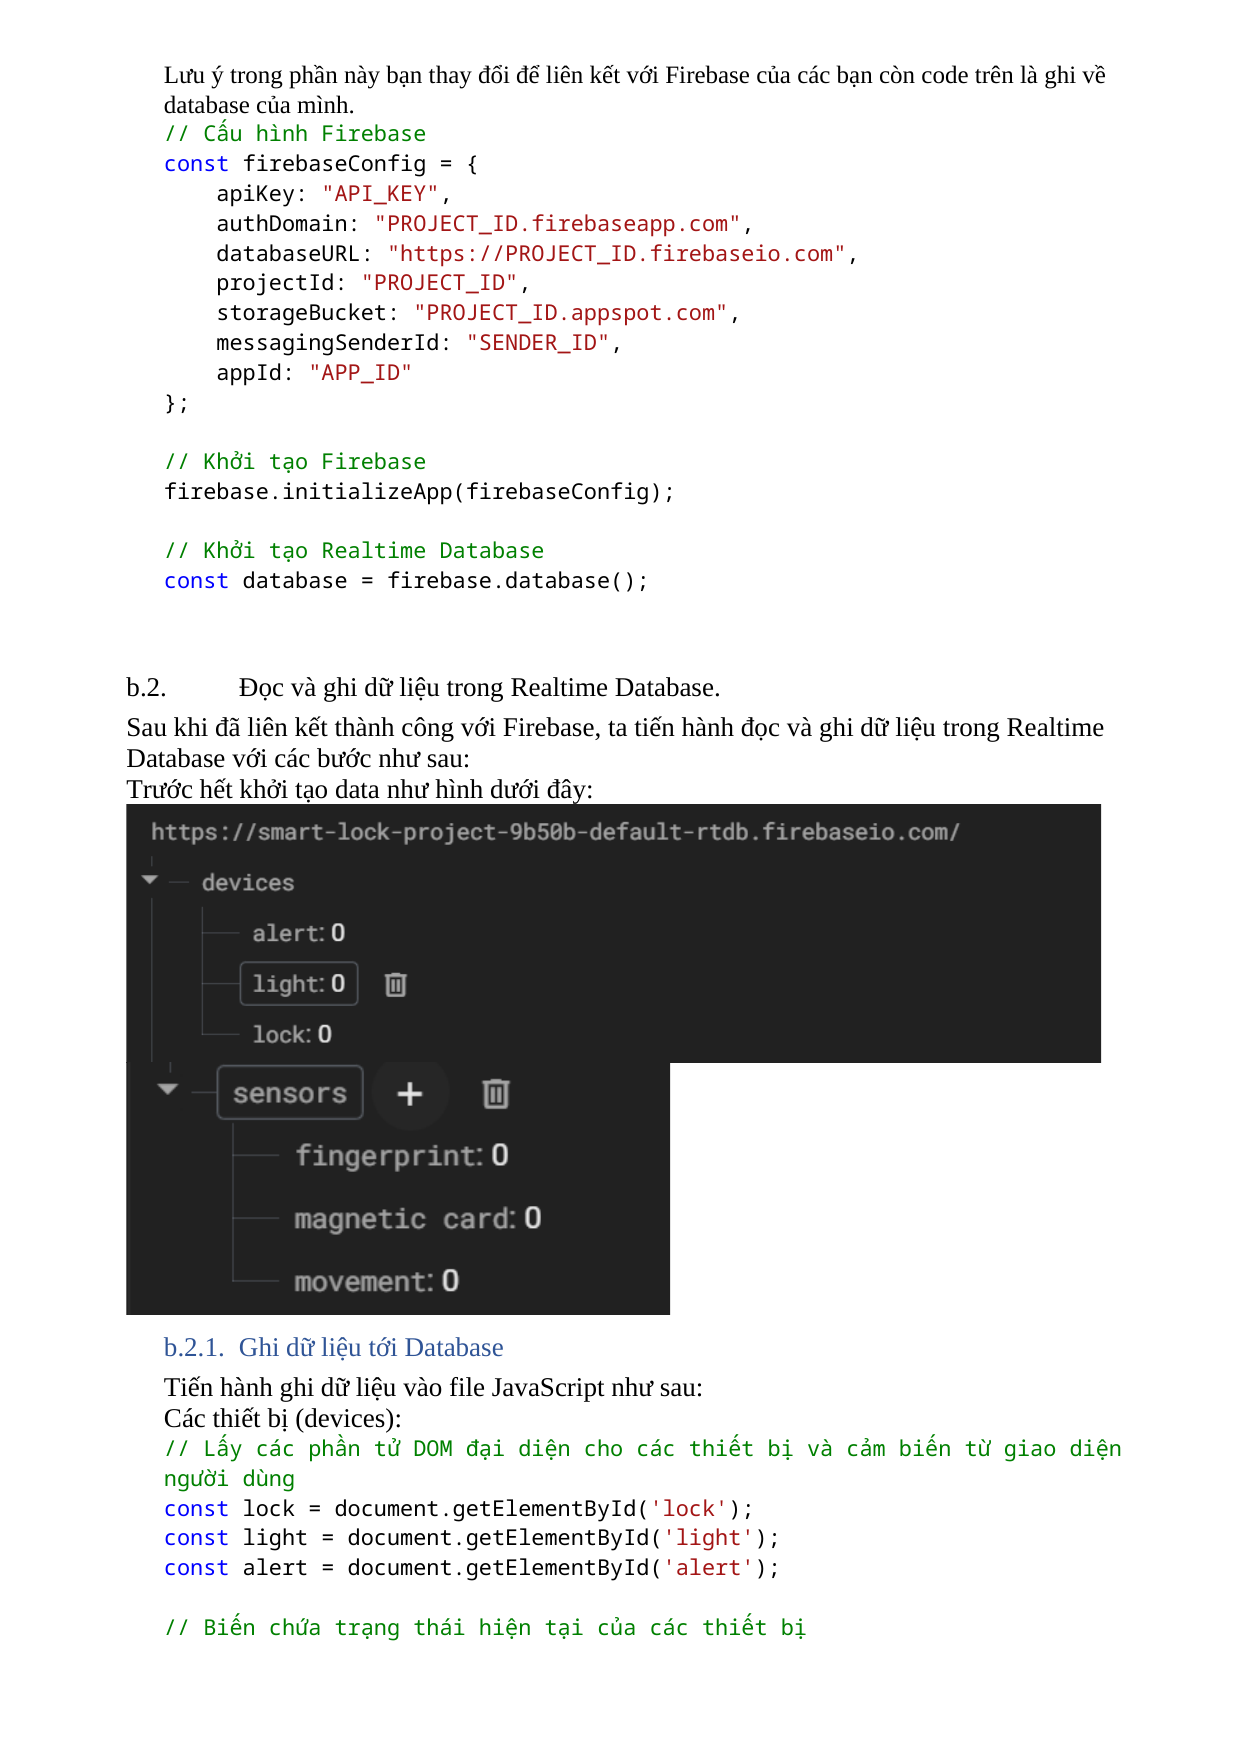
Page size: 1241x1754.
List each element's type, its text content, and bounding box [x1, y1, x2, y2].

text databaseURL: "https://PROJECT_ID.firebaseio.com", [164, 238, 1181, 267]
text const firebaseConfig = { [164, 148, 1181, 178]
text storageBucket: "PROJECT_ID.appspot.com", [164, 297, 1181, 327]
text Tiến hành ghi dữ liệu vào file JavaScript như sau: [164, 1371, 1181, 1402]
text Trước hết khởi tạo data như hình dưới đây: [126, 773, 1181, 804]
text apiKey: "API_KEY", [164, 178, 1181, 208]
text projectId: "PROJECT_ID", [164, 267, 1181, 297]
text authDomain: "PROJECT_ID.firebaseapp.com", [164, 208, 1181, 238]
subtitle Đọc và ghi dữ liệu trong Realtime Database. [126, 671, 1181, 702]
text }; [164, 387, 1181, 416]
text const light = document.getElementById('light'); [164, 1522, 1181, 1552]
text Sau khi đã liên kết thành công với Firebase, ta tiến hành đọc và ghi dữ liệu trong Realtime Database với các bước như sau: [126, 711, 1181, 773]
text // Biến chứa trạng thái hiện tại của các thiết bị [164, 1612, 1181, 1641]
text firebase.initializeApp(firebaseConfig); [164, 476, 1181, 506]
text messagingSenderId: "SENDER_ID", [164, 327, 1181, 357]
text const database = firebase.database(); [164, 565, 1181, 595]
picture [126, 804, 1102, 1315]
text // Cấu hình Firebase [164, 118, 1181, 148]
text // Khởi tạo Realtime Database [164, 536, 1181, 565]
subtitle Ghi dữ liệu tới Database [164, 1331, 1181, 1362]
text Lưu ý trong phần này bạn thay đổi để liên kết với Firebase của các bạn còn code trên là ghi về database của mình. [164, 59, 1181, 118]
text const lock = document.getElementById('lock'); [164, 1492, 1181, 1522]
text // Lấy các phần tử DOM đại diện cho các thiết bị và cảm biến từ giao diện người dùng [164, 1433, 1181, 1492]
text // Khởi tạo Firebase [164, 446, 1181, 476]
text appId: "APP_ID" [164, 357, 1181, 387]
text Các thiết bị (devices): [164, 1402, 1181, 1433]
text const alert = document.getElementById('alert'); [164, 1552, 1181, 1582]
